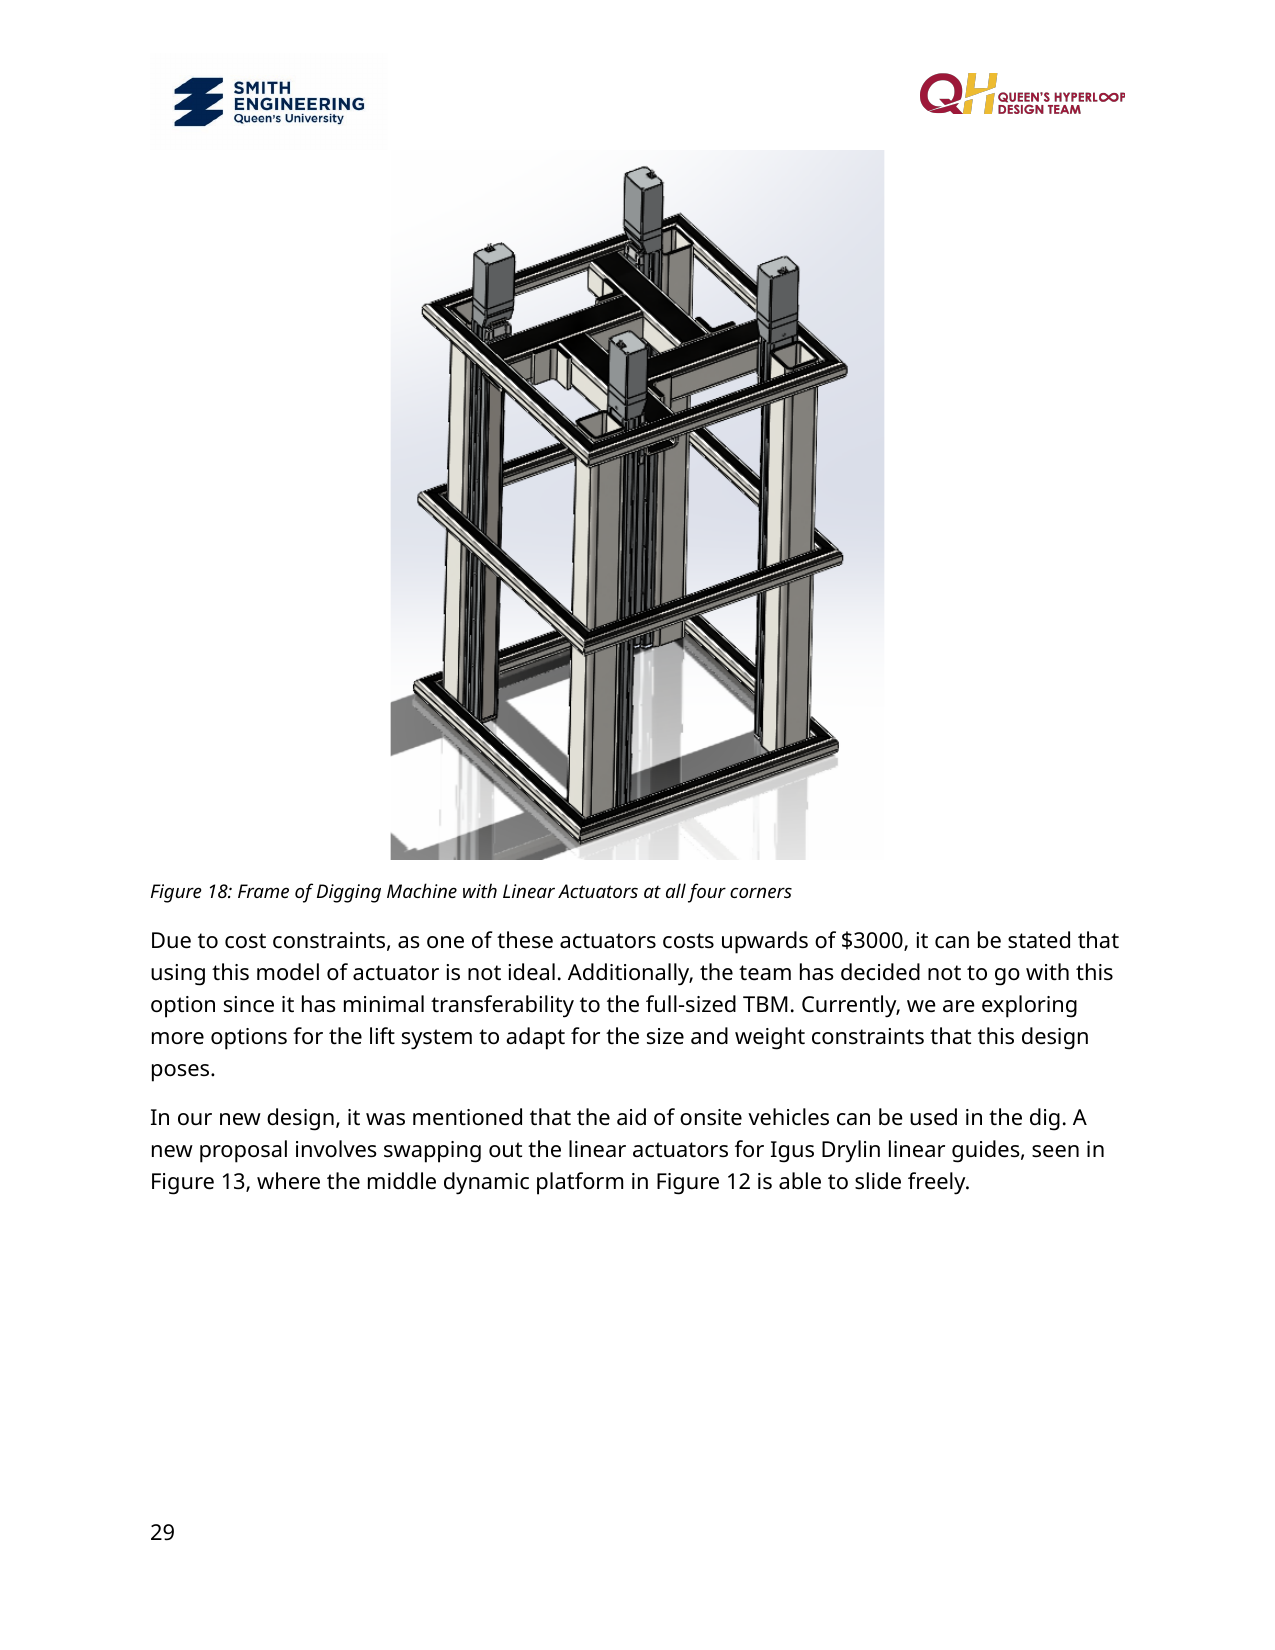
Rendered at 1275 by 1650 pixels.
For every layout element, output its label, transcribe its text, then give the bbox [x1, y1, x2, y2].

text In our new design, it was mentioned that the aid of onsite vehicles can be used in the dig. A new proposal involves swapping out the linear actuators for Igus Drylin linear guides, seen in Figure 13, where the middle dynamic platform in Figure 12 is able to slide freely. [150, 1102, 1125, 1196]
picture [390, 150, 885, 860]
text Due to cost constraints, as one of these actuators costs upwards of $3000, it can be stated that using this model of actuator is not ideal. Additionally, the team has decided not to go with this option since it has minimal transferability to the full-sized TBM. Currently, we are exploring more options for the lift system to adapt for the size and weight constraints that this design poses. [150, 925, 1125, 1083]
picture [920, 73, 1125, 114]
picture [150, 53, 388, 150]
